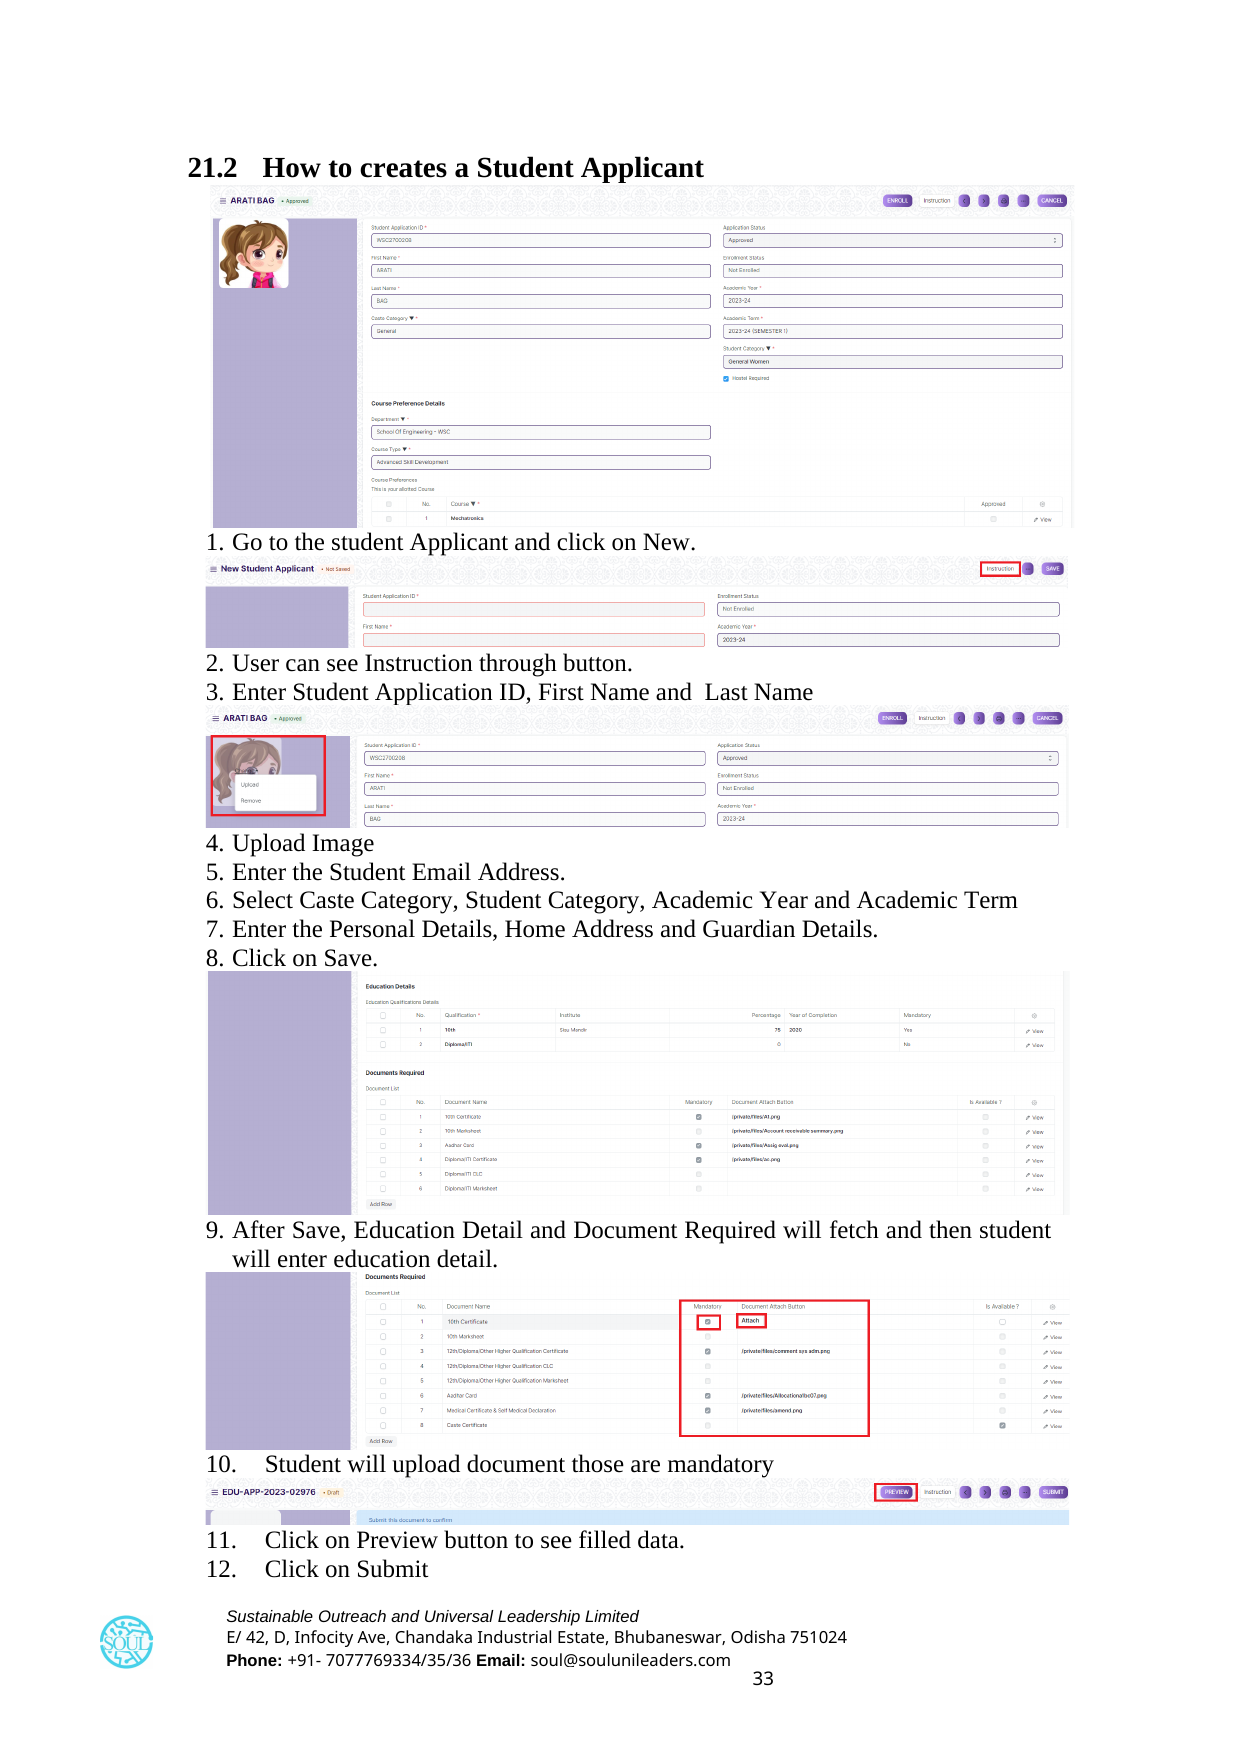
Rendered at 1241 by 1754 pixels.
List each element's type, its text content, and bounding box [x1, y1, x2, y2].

list Enter the Personal Details, Home Address and Guardian Details. [206, 914, 1053, 943]
picture [205, 1272, 1070, 1450]
picture [210, 183, 1075, 528]
list Select Caste Category, Student Category, Academic Year and Academic Term [206, 885, 1053, 914]
picture [205, 1478, 1070, 1525]
list Student will upload document those are mandatory [206, 1450, 1053, 1478]
picture [205, 556, 1068, 648]
subtitle How to creates a Student Applicant [187, 150, 1053, 183]
list User can see Instruction through button. [206, 648, 1053, 677]
list After Save, Education Detail and Document Required will fetch and then student will enter education detail. [206, 1215, 1053, 1272]
picture [205, 971, 1070, 1215]
picture [205, 705, 1069, 828]
list Click on Save. [206, 943, 1053, 971]
list Go to the student Applicant and click on New. [206, 527, 1053, 556]
picture [100, 1615, 154, 1669]
list Enter Student Application ID, First Name and Last Name [206, 677, 1053, 705]
list Click on Submit [206, 1554, 1053, 1582]
list Click on Preview button to see filled data. [206, 1525, 1053, 1554]
list Enter the Student Email Address. [206, 857, 1053, 885]
list Upload Image [206, 828, 1053, 857]
